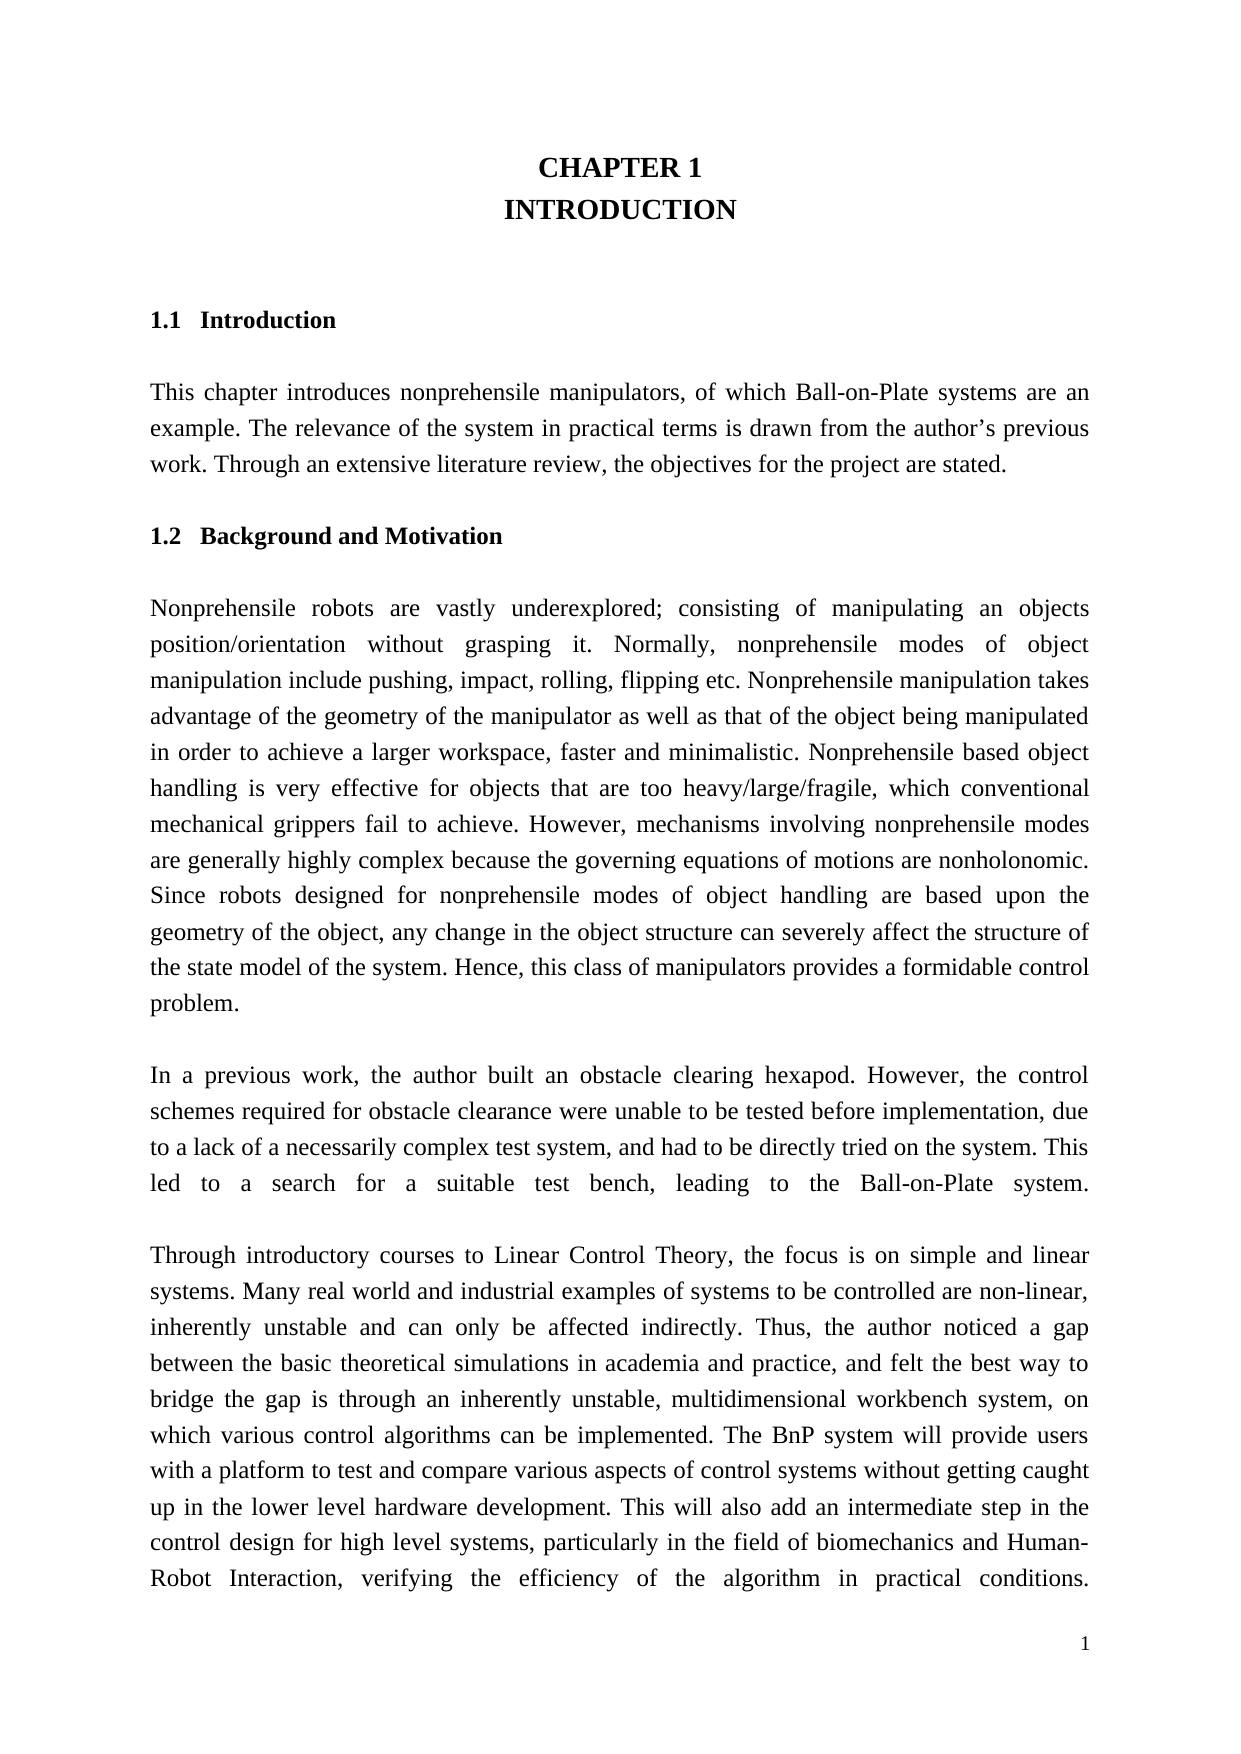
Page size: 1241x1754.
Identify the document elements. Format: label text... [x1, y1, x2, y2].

text 1.2 Background and Motivation [150, 485, 1090, 550]
text Nonprehensile robots are vastly underexplored; consisting of manipulating an objects position/orientation without grasping it. Normally, nonprehensile modes of object manipulation include pushing, impact, rolling, flipping etc. Nonprehensile manipulation takes advantage of the geometry of the manipulator as well as that of the object being manipulated in order to achieve a larger workspace, faster and minimalistic. Nonprehensile based object handling is very effective for objects that are too heavy/large/fragile, which conventional mechanical grippers fail to achieve. However, mechanisms involving nonprehensile modes are generally highly complex because the governing equations of motions are nonholonomic. Since robots designed for nonprehensile modes of object handling are based upon the geometry of the object, any change in the object structure can severely affect the structure of the state model of the system. Hence, this class of manipulators provides a formidable control problem. [150, 557, 1090, 1017]
text CHAPTER 1 [150, 150, 1090, 183]
text This chapter introduces nonprehensile manipulators, of which Ball-on-Plate systems are an example. The relevance of the system in practical terms is drawn from the author’s previous work. Through an extensive literature review, the objectives for the project are stated. [150, 377, 1090, 478]
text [150, 1024, 1090, 1592]
text INTRODUCTION [150, 192, 1090, 225]
text 1.1 Introduction [150, 306, 1090, 334]
